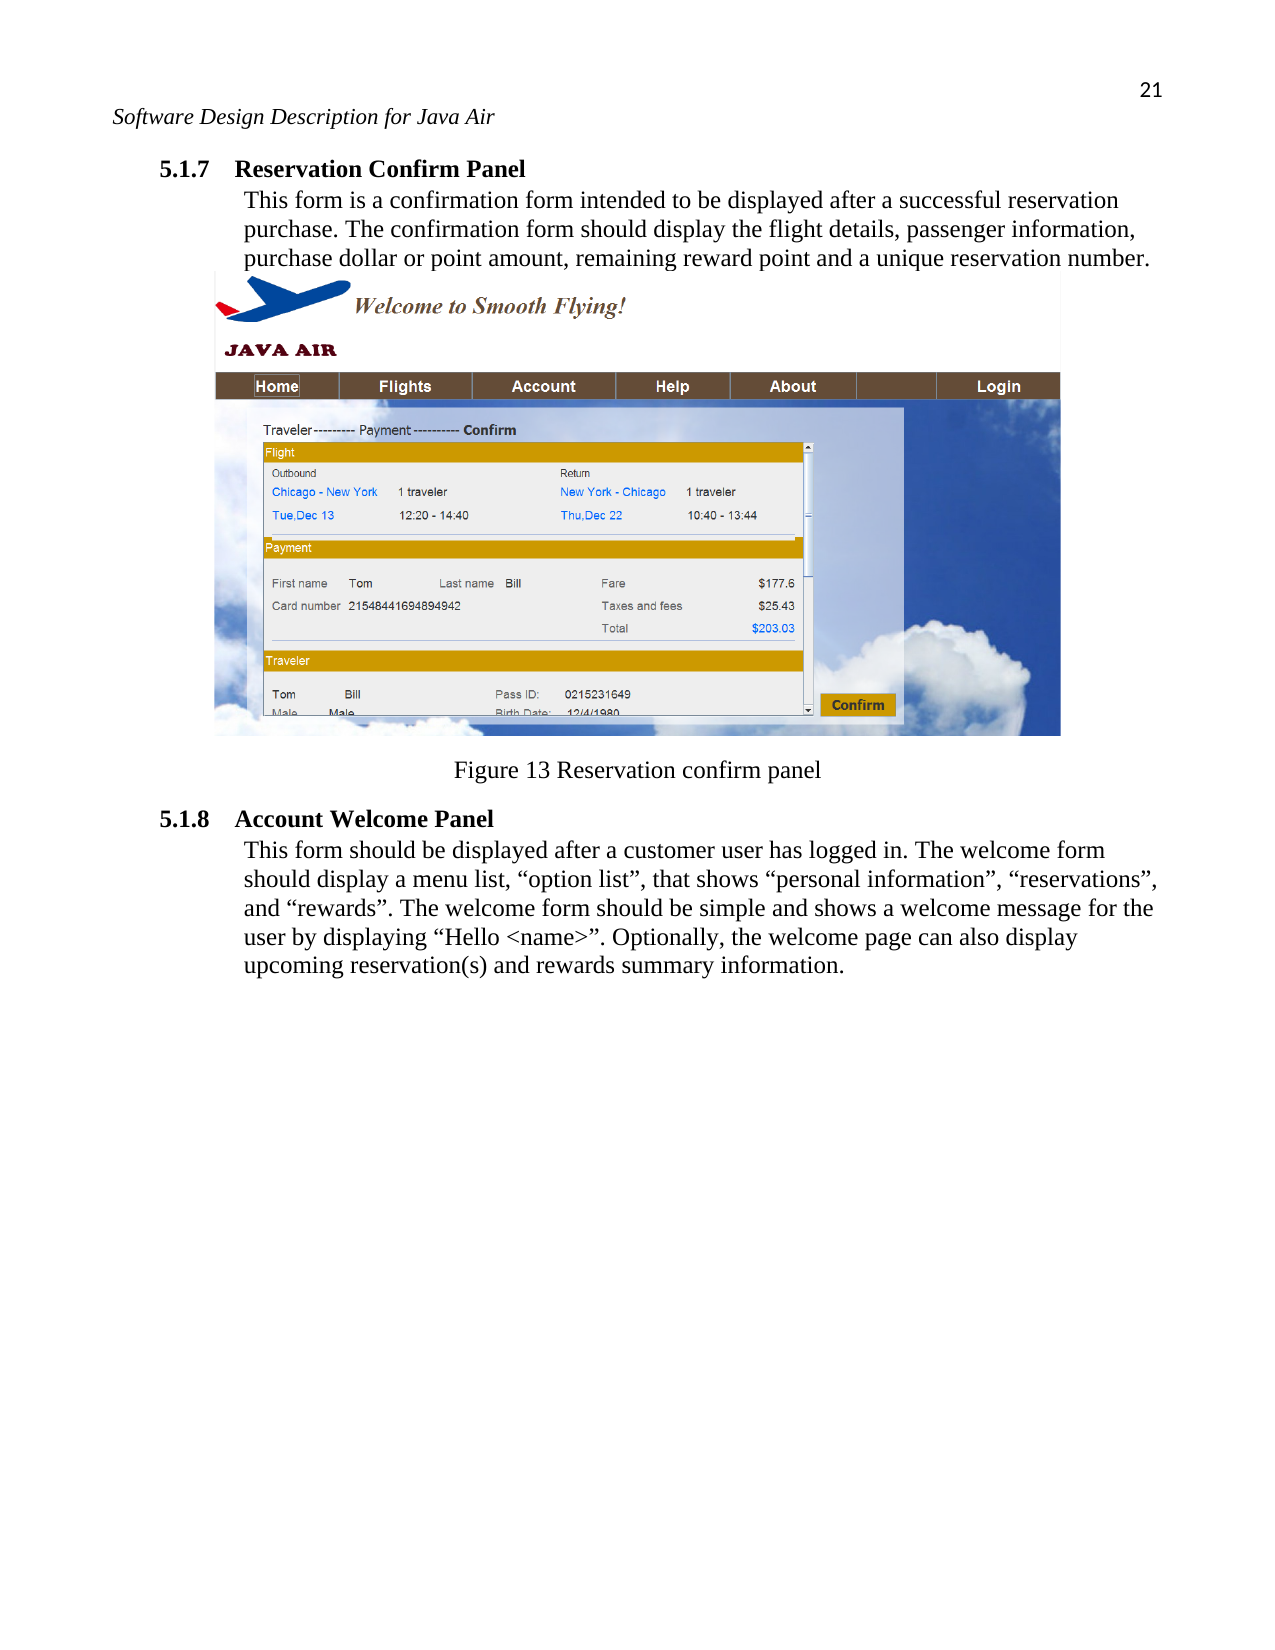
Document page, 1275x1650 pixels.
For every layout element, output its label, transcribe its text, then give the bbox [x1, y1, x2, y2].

text Figure 13 Reservation confirm panel [112, 755, 1162, 784]
subtitle 5.1.7 Reservation Confirm Panel [159, 154, 1162, 183]
subtitle 5.1.8 Account Welcome Panel [159, 804, 1162, 833]
list This form should be displayed after a customer user has logged in. The welcome form should display a menu list, “option list”, that shows “personal information”, “reservations”, and “rewards”. The welcome form should be simple and shows a welcome message for the user by displaying “Hello <name>”. Optionally, the welcome page can also display upcoming reservation(s) and rewards summary information. [244, 836, 1162, 979]
picture [214, 271, 1061, 736]
list This form is a confirmation form intended to be displayed after a successful reservation purchase. The confirmation form should display the flight details, passenger information, purchase dollar or point amount, remaining reward point and a unique reservation number. [244, 185, 1162, 271]
